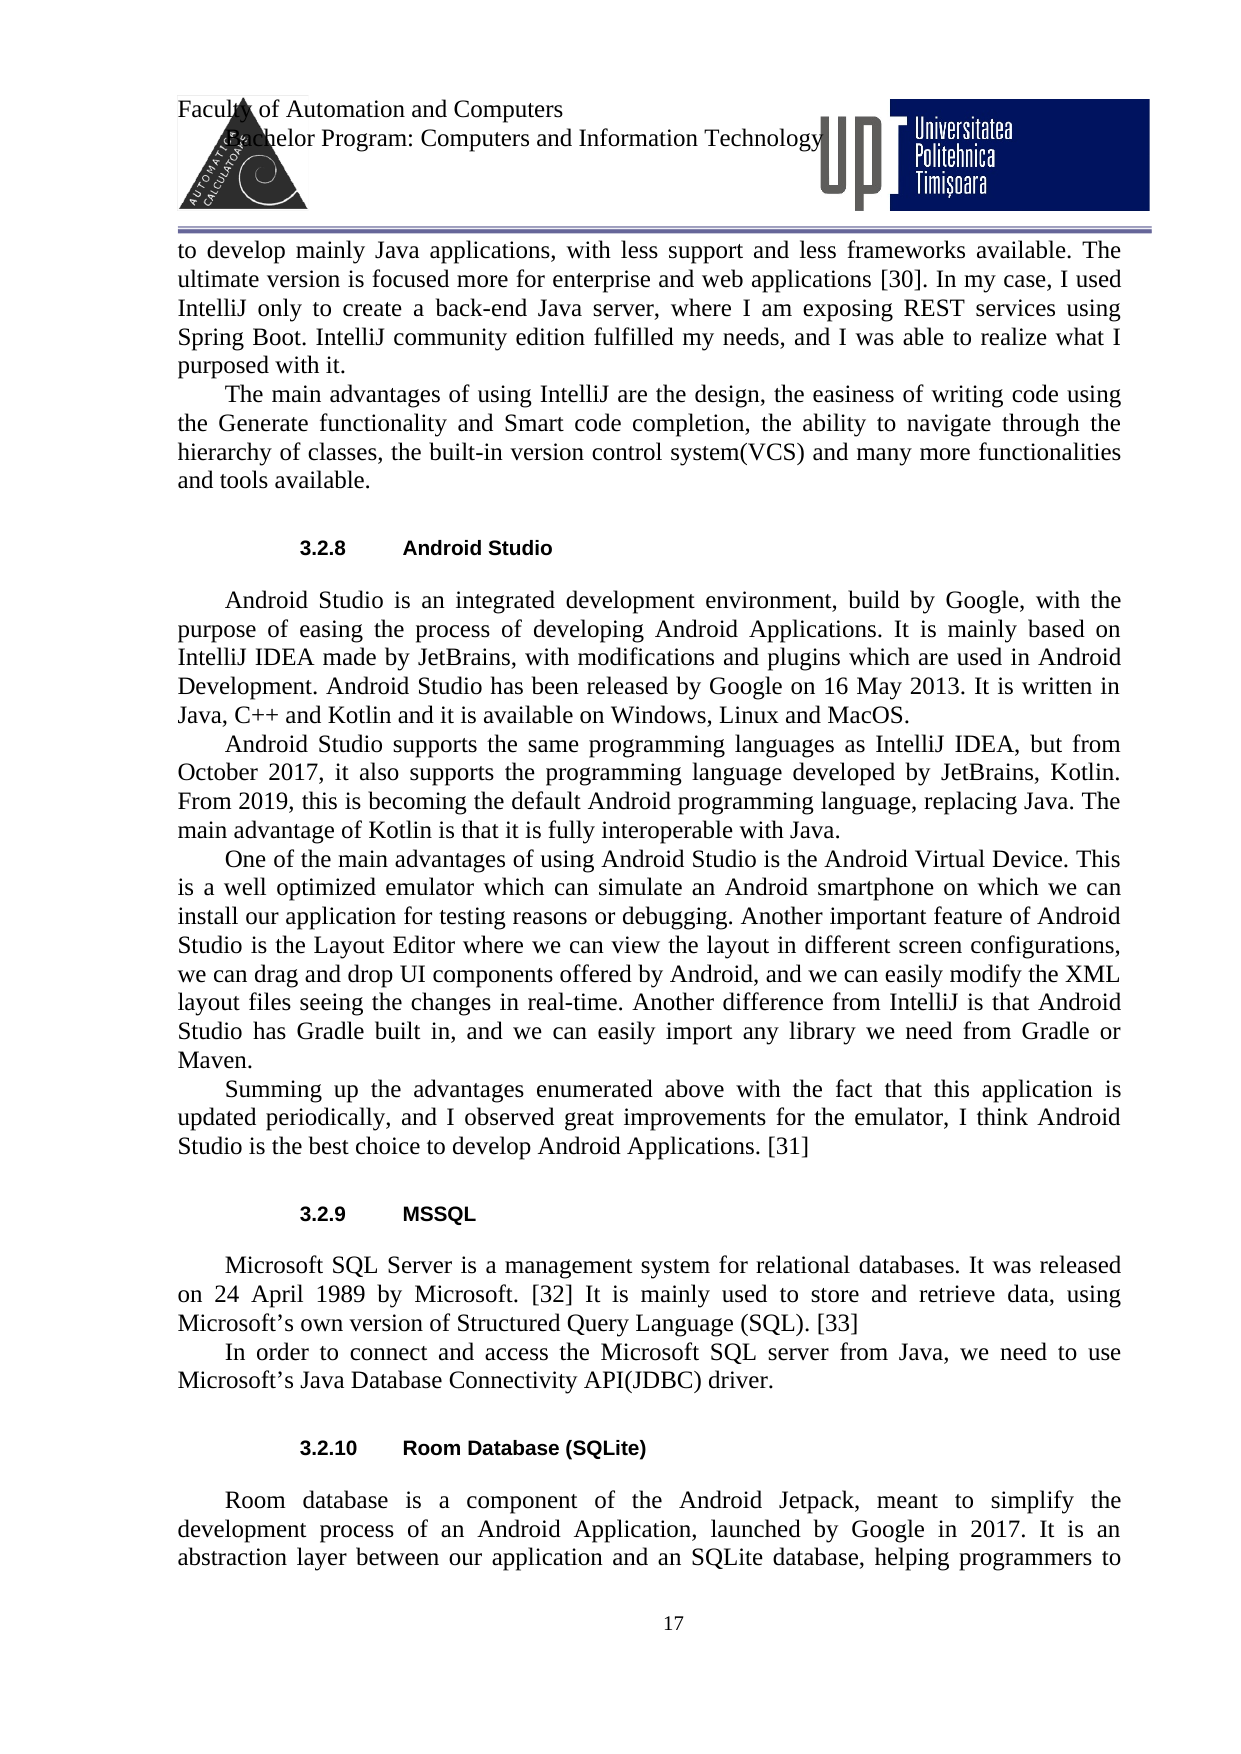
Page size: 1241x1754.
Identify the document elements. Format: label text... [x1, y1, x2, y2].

picture [1122, 225, 1153, 234]
subtitle MSSQL [252, 1202, 1122, 1226]
text In order to connect and access the Microsoft SQL server from Java, we need to use Microsoft’s Java Database Connectivity API(JDBC) driver. [177, 1337, 1122, 1394]
picture [820, 99, 1150, 211]
text Android Studio is an integrated development environment, build by Google, with the purpose of easing the process of developing Android Applications. It is mainly based on IntelliJ IDEA made by JetBrains, with modifications and plugins which are used in Android Development. Android Studio has been released by Google on 16 May 2013. It is written in Java, C++ and Kotlin and it is available on Windows, Linux and MacOS. [177, 585, 1122, 729]
text Summing up the advantages enumerated above with the fact that this application is updated periodically, and I observed great improvements for the emulator, I think Android Studio is the best choice to develop Android Applications. [177, 1074, 1122, 1160]
subtitle Room Database (SQLite) [252, 1436, 1122, 1460]
text The main advantages of using IntelliJ are the design, the easiness of writing code using the Generate functionality and Smart code completion, the ability to navigate through the hierarchy of classes, the built-in version control system(VCS) and many more functionalities and tools available. [177, 379, 1122, 494]
picture [177, 95, 309, 207]
text One of the main advantages of using Android Studio is the Android Virtual Device. This is a well optimized emulator which can simulate an Android smartphone on which we can install our application for testing reasons or debugging. Another important feature of Android Studio is the Layout Editor where we can view the layout in different screen configurations, we can drag and drop UI components offered by Android, and we can easily modify the XML layout files seeing the changes in real-time. Another difference from IntelliJ is that Android Studio has Gradle built in, and we can easily import any library we need from Gradle or Maven. [177, 844, 1122, 1074]
text Android Studio supports the same programming languages as IntelliJ IDEA, but from October 2017, it also supports the programming language developed by JetBrains, Kotlin. From 2019, this is becoming the default Android programming language, replacing Java. The main advantage of Kotlin is that it is fully interoperable with Java. [177, 729, 1122, 844]
text Microsoft SQL Server is a management system for relational databases. It was released on 24 April 1989 by Microsoft. It is mainly used to store and retrieve data, using Microsoft’s own version of Structured Query Language (SQL). [177, 1251, 1122, 1337]
subtitle Android Studio [252, 536, 1122, 560]
